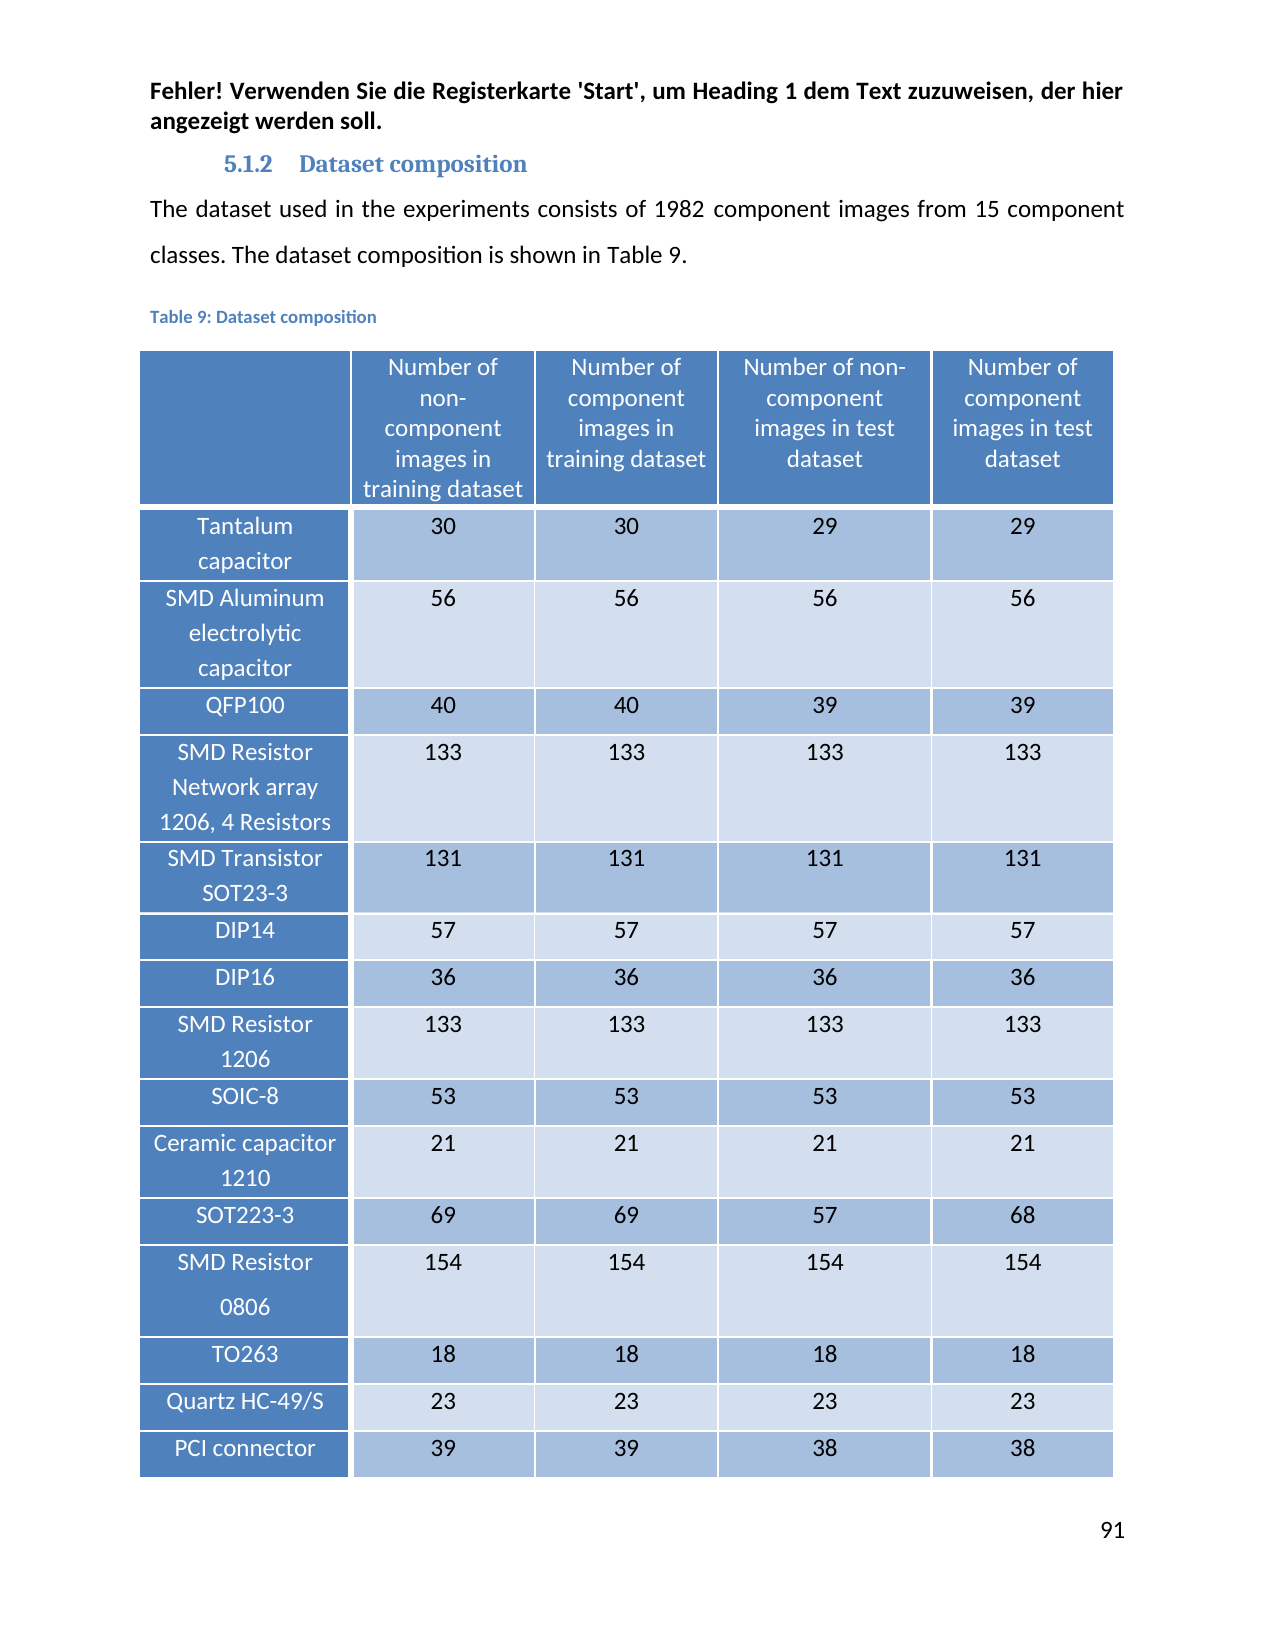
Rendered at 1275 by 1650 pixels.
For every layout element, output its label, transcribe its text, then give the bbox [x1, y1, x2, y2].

table_cell 36 [719, 961, 930, 1006]
table_header [140, 351, 350, 504]
table_cell 23 [354, 1385, 534, 1430]
table_cell 18 [719, 1338, 930, 1383]
table_cell 69 [354, 1199, 534, 1244]
table_cell 53 [933, 1080, 1113, 1125]
table_cell SMD Transistor SOT23-3 [140, 843, 348, 912]
table_cell 53 [354, 1080, 534, 1125]
table_cell 133 [535, 1008, 717, 1078]
table_cell 39 [719, 689, 930, 734]
table_cell 18 [933, 1338, 1113, 1383]
table_cell 68 [933, 1199, 1113, 1244]
table_cell 39 [933, 689, 1113, 734]
table_cell 56 [354, 582, 534, 687]
table_header Number of non-component images in training dataset [352, 351, 534, 504]
table_cell 56 [719, 582, 931, 687]
table_cell 57 [354, 915, 534, 959]
text The dataset used in the experiments consists of 1982 component images from 15 component classes. The dataset composition is shown in Table 9. [150, 193, 1125, 269]
table_cell SOIC-8 [140, 1080, 348, 1125]
table_cell SOT223-3 [140, 1199, 348, 1244]
table_cell 21 [932, 1127, 1113, 1197]
table_cell 40 [354, 689, 534, 734]
table_header Number of component images in test dataset [933, 351, 1113, 504]
table_cell DIP16 [140, 961, 348, 1006]
table_cell Quartz HC-49/S [140, 1385, 348, 1430]
table_cell 57 [719, 915, 931, 959]
table_cell 56 [535, 582, 717, 687]
table_cell 18 [354, 1338, 534, 1383]
table_cell 36 [933, 961, 1113, 1006]
table_cell 21 [535, 1127, 717, 1197]
table_cell 133 [354, 1008, 534, 1078]
table_header Number of component images in training dataset [536, 351, 717, 504]
table_cell DIP14 [140, 915, 348, 959]
table_cell 36 [536, 961, 717, 1006]
table_cell 39 [354, 1432, 534, 1477]
table_cell 154 [354, 1246, 534, 1336]
table_cell 131 [354, 843, 534, 912]
table_cell 133 [719, 736, 931, 841]
table_cell 23 [719, 1385, 931, 1430]
table_cell 53 [536, 1080, 717, 1125]
table_cell 29 [933, 510, 1113, 580]
table_cell 30 [536, 510, 717, 580]
table_cell 21 [719, 1127, 931, 1197]
table_header Number of non-component images in test dataset [719, 351, 930, 504]
table_cell TO263 [140, 1338, 348, 1383]
table_cell 154 [932, 1246, 1113, 1336]
table_cell 38 [933, 1432, 1113, 1477]
table_cell SMD Resistor 0806 [140, 1246, 348, 1336]
table_cell 131 [536, 843, 717, 912]
table_cell 57 [932, 915, 1113, 959]
table_cell 23 [932, 1385, 1113, 1430]
table_cell 131 [719, 843, 930, 912]
table_cell 40 [536, 689, 717, 734]
table_cell 56 [932, 582, 1113, 687]
table_cell 23 [535, 1385, 717, 1430]
table_cell 133 [719, 1008, 931, 1078]
table_cell 131 [933, 843, 1113, 912]
table_cell SMD Resistor Network array 1206, 4 Resistors [140, 736, 348, 841]
table_cell 29 [719, 510, 930, 580]
table_cell PCI connector [140, 1432, 348, 1477]
table_cell 133 [932, 736, 1113, 841]
table_cell Ceramic capacitor 1210 [140, 1127, 348, 1197]
table_cell QFP100 [140, 689, 348, 734]
table_cell 133 [354, 736, 534, 841]
table_cell 154 [719, 1246, 931, 1336]
subtitle Dataset composition [224, 150, 1125, 179]
table_cell 154 [535, 1246, 717, 1336]
table_cell SMD Resistor 1206 [140, 1008, 348, 1078]
table_cell 53 [719, 1080, 930, 1125]
table_cell 39 [536, 1432, 717, 1477]
table_cell 18 [536, 1338, 717, 1383]
table_cell 133 [932, 1008, 1113, 1078]
table_cell 57 [719, 1199, 930, 1244]
table_cell 36 [354, 961, 534, 1006]
table_cell 57 [535, 915, 717, 959]
table_cell 21 [354, 1127, 534, 1197]
table_cell 38 [719, 1432, 930, 1477]
table_cell 133 [535, 736, 717, 841]
table_cell SMD Aluminum electrolytic capacitor [140, 582, 348, 687]
table_cell 69 [536, 1199, 717, 1244]
table_cell 30 [354, 510, 534, 580]
table_cell Tantalum capacitor [140, 510, 348, 580]
